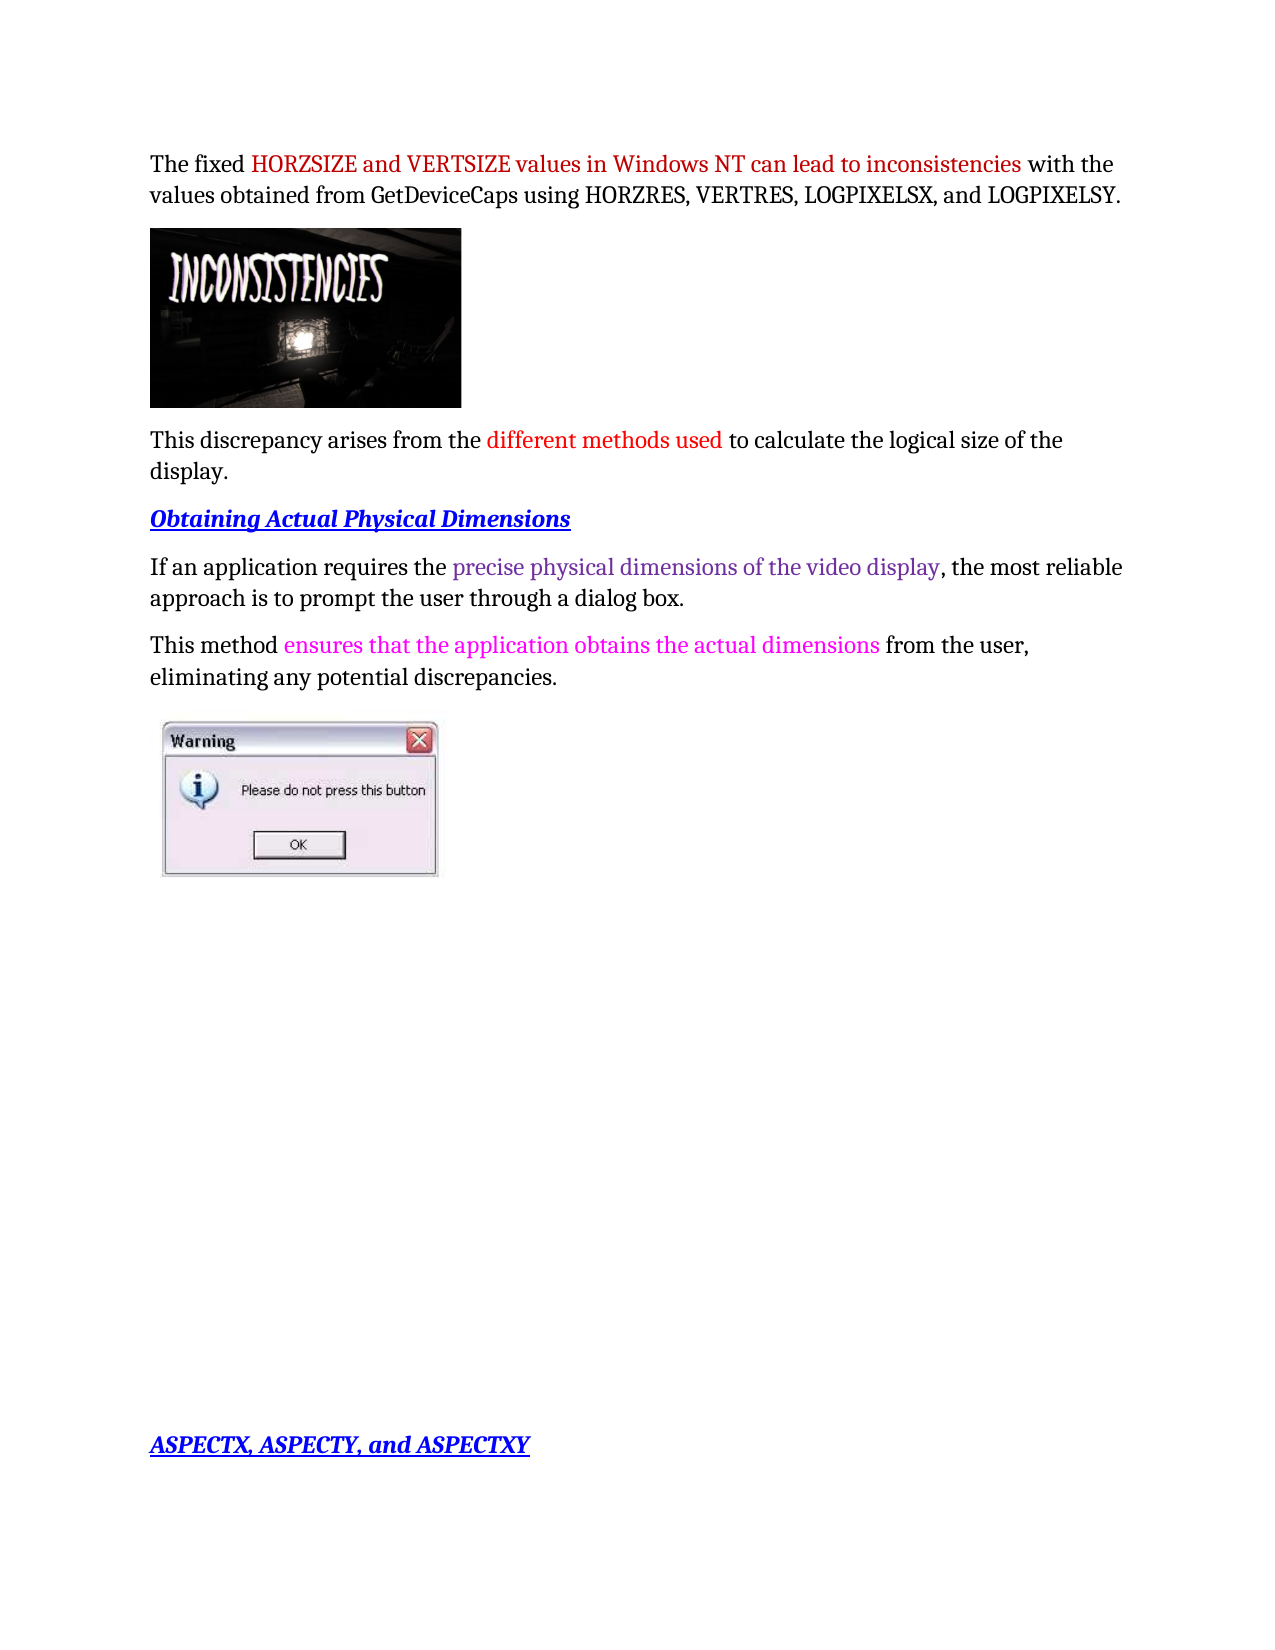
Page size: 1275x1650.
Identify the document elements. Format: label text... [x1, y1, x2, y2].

text The fixed HORZSIZE and VERTSIZE values in Windows NT can lead to inconsistencies with the values obtained from GetDeviceCaps using HORZRES, VERTRES, LOGPIXELSX, and LOGPIXELSY. [150, 150, 1125, 210]
text This discrepancy arises from the different methods used to calculate the logical size of the display. [150, 426, 1125, 486]
text If an application requires the precise physical dimensions of the video display, the most reliable approach is to prompt the user through a dialog box. [150, 553, 1125, 612]
picture [150, 710, 451, 888]
text ASPECTX, ASPECTY, and ASPECTXY [150, 1431, 1125, 1460]
text Obtaining Actual Physical Dimensions [150, 505, 1125, 534]
picture [150, 228, 462, 408]
text This method ensures that the application obtains the actual dimensions from the user, eliminating any potential discrepancies. [150, 631, 1125, 691]
